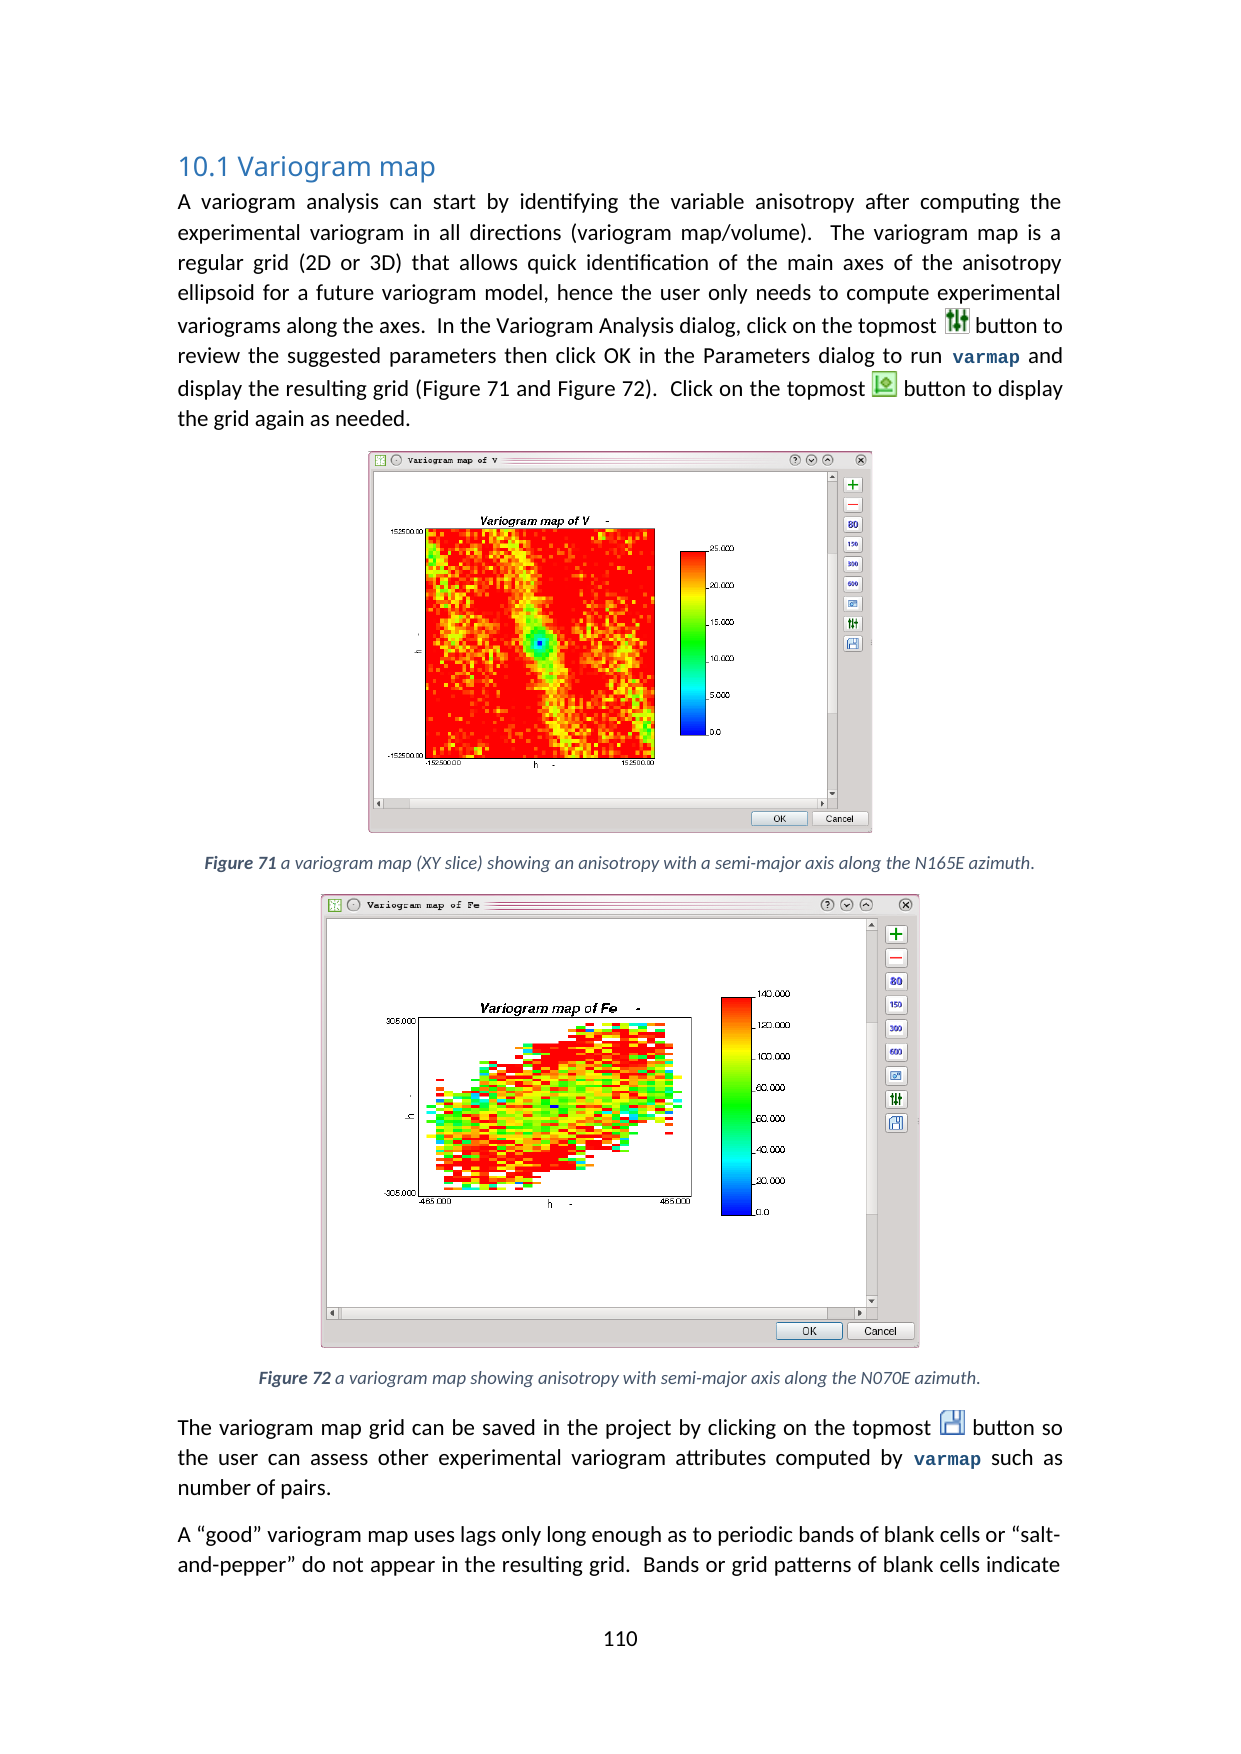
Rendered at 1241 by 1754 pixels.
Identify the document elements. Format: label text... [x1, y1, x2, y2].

text Figure 71 a variogram map (XY slice) showing an anisotropy with a semi-major axis along the N165E azimuth. [177, 851, 1063, 874]
picture [320, 894, 920, 1348]
text The variogram map grid can be saved in the project by clicking on the topmost button so the user can assess other experimental variogram attributes computed by varmap such as number of pairs. [177, 1410, 1063, 1501]
text A variogram analysis can start by identifying the variable anisotropy after computing the experimental variogram in all directions (variogram map/volume). The variogram map is a regular grid (2D or 3D) that allows quick identification of the main axes of the anisotropy ellipsoid for a future variogram model, hence the user only needs to compute experimental variograms along the axes. In the Variogram Analysis dialog, click on the topmost button to review the suggested parameters then click OK in the Parameters dialog to run varmap and display the resulting grid (Figure 71 and Figure 72). Click on the topmost button to display the grid again as needed. [177, 187, 1063, 432]
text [177, 1520, 1063, 1578]
text Figure 72 a variogram map showing anisotropy with semi-major axis along the N070E azimuth. [177, 1366, 1063, 1389]
picture [946, 309, 969, 333]
picture [871, 371, 898, 397]
picture [940, 1410, 965, 1435]
picture [368, 451, 873, 833]
subtitle Variogram map [177, 148, 1063, 184]
